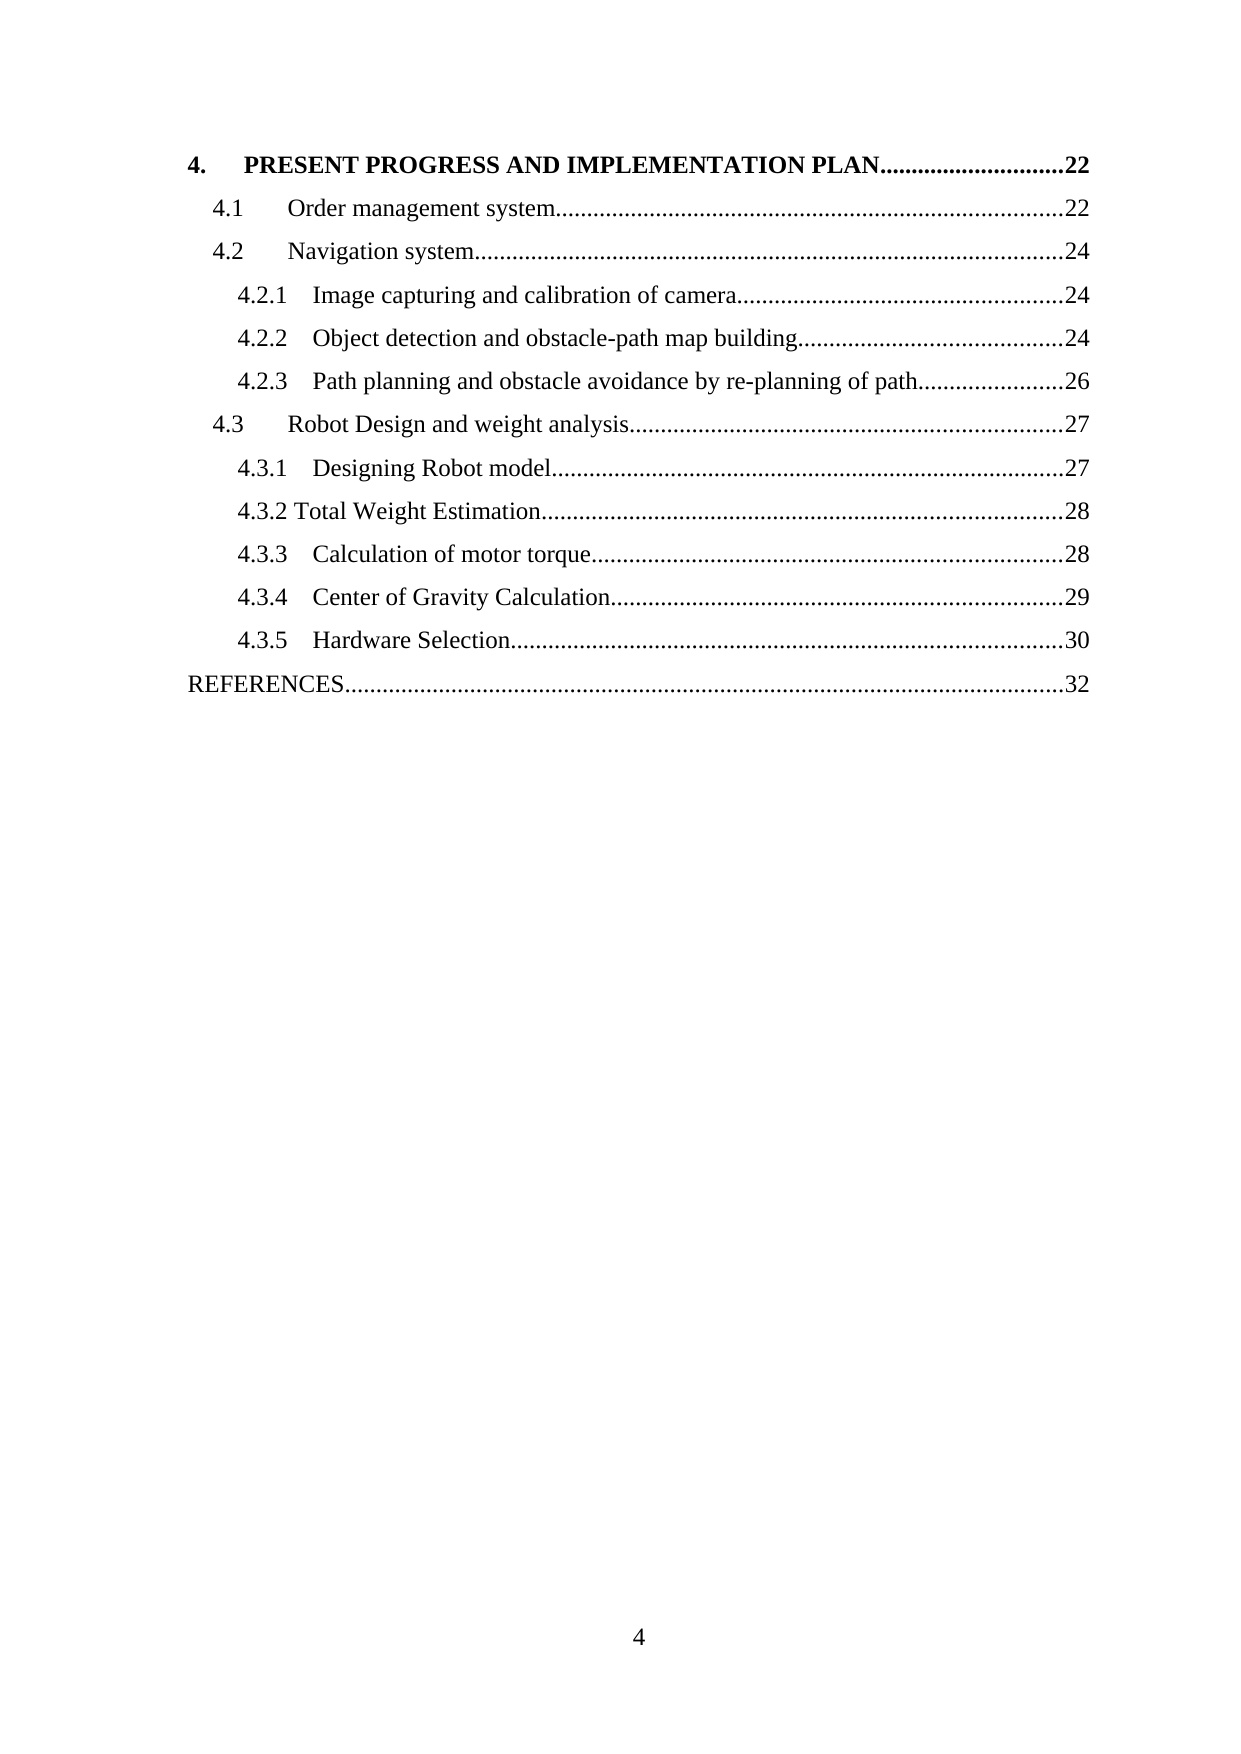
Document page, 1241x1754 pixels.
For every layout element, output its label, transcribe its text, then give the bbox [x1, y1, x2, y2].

text 4.2.1 Image capturing and calibration of camera 24 [237, 280, 1090, 308]
text 4.3.2 Total Weight Estimation 28 [237, 496, 1090, 524]
text 4.1 Order management system 22 [212, 193, 1090, 222]
text 4.3.3 Calculation of motor torque 28 [237, 539, 1090, 568]
text 4.3.1 Designing Robot model 27 [237, 453, 1090, 481]
text 4.3 Robot Design and weight analysis 27 [212, 409, 1090, 438]
text 4.3.4 Center of Gravity Calculation 29 [237, 582, 1090, 611]
text 4.2 Navigation system 24 [212, 236, 1090, 265]
text 4.2.3 Path planning and obstacle avoidance by re-planning of path 26 [237, 366, 1090, 395]
text 4. PRESENT PROGRESS AND IMPLEMENTATION PLAN 22 [187, 150, 1090, 179]
text 4.2.2 Object detection and obstacle-path map building 24 [237, 323, 1090, 352]
text REFERENCES 32 [187, 669, 1090, 697]
text 4.3.5 Hardware Selection 30 [237, 625, 1090, 654]
